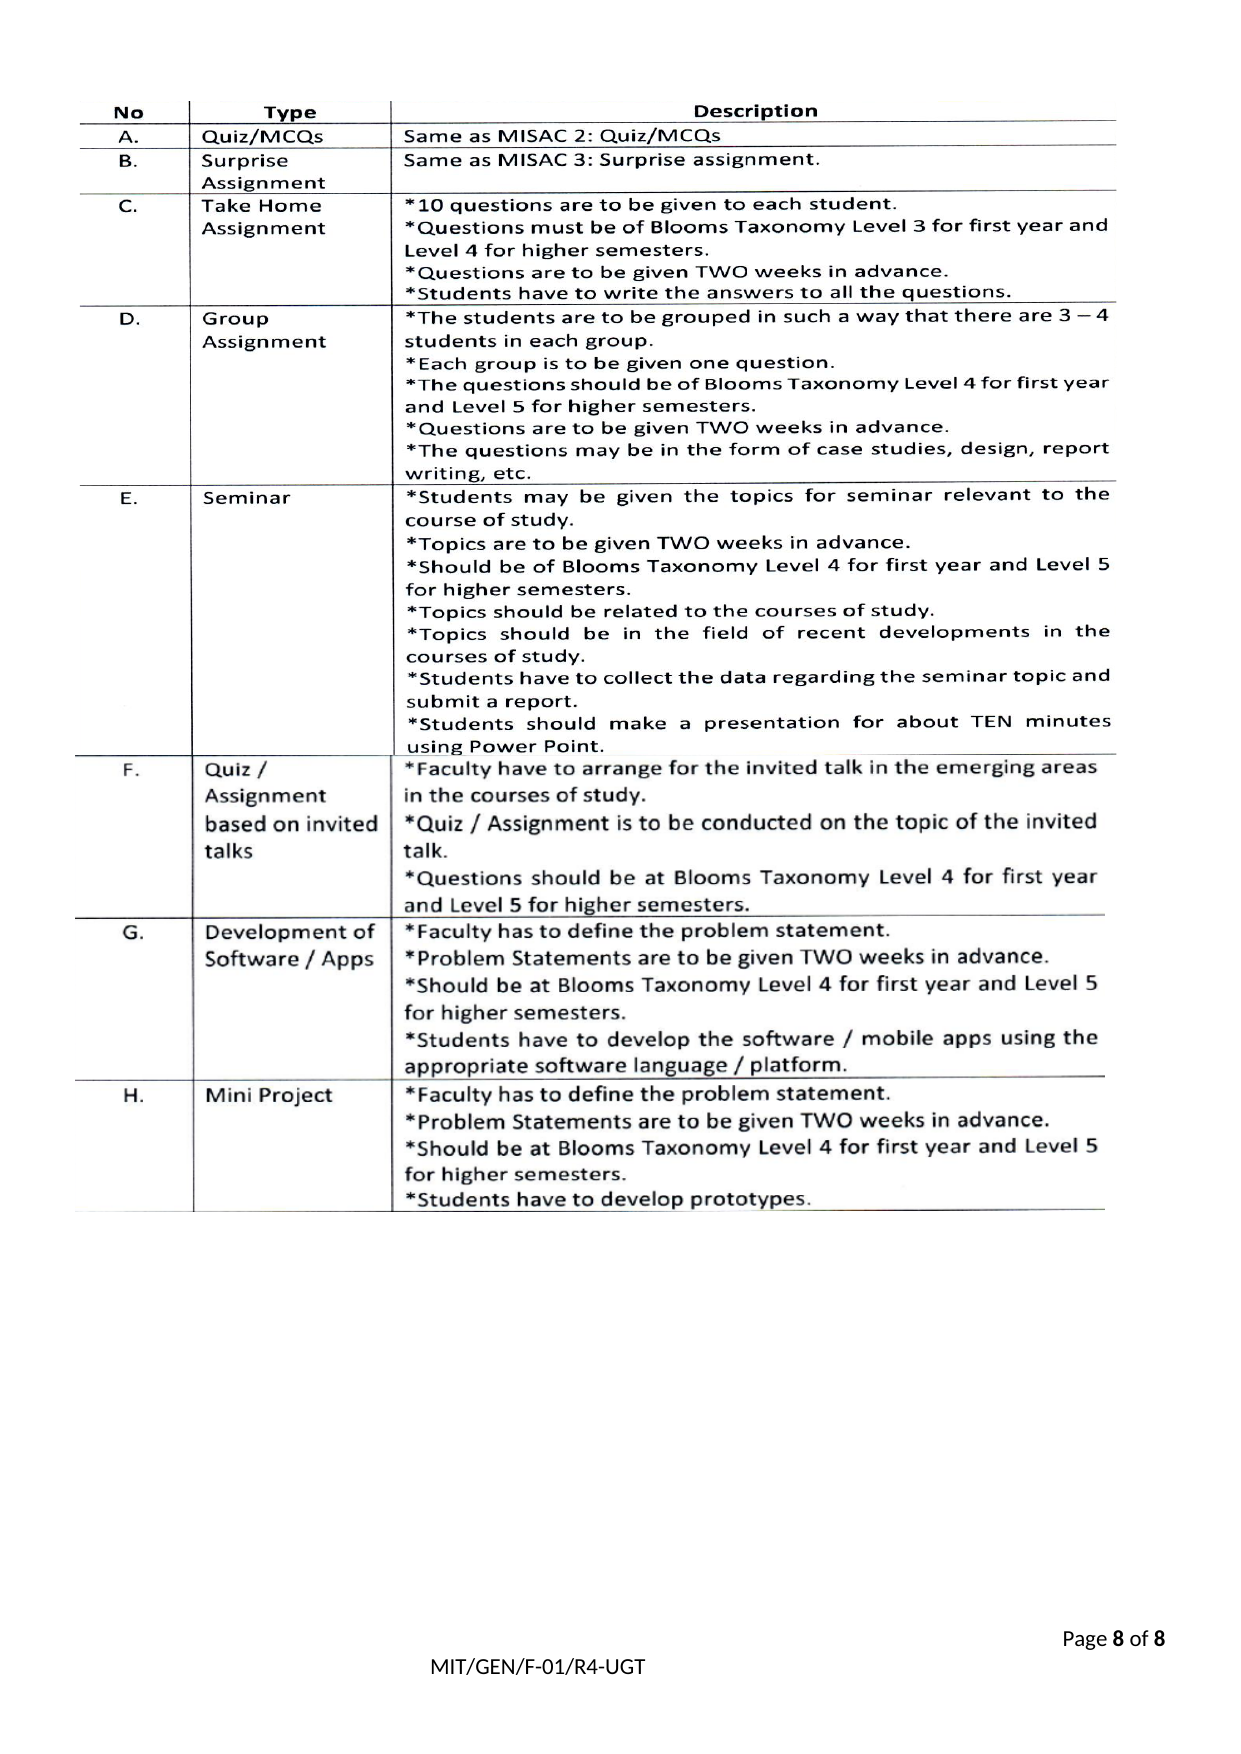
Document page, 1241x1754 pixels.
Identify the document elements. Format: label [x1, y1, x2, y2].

picture [75, 755, 1105, 1212]
